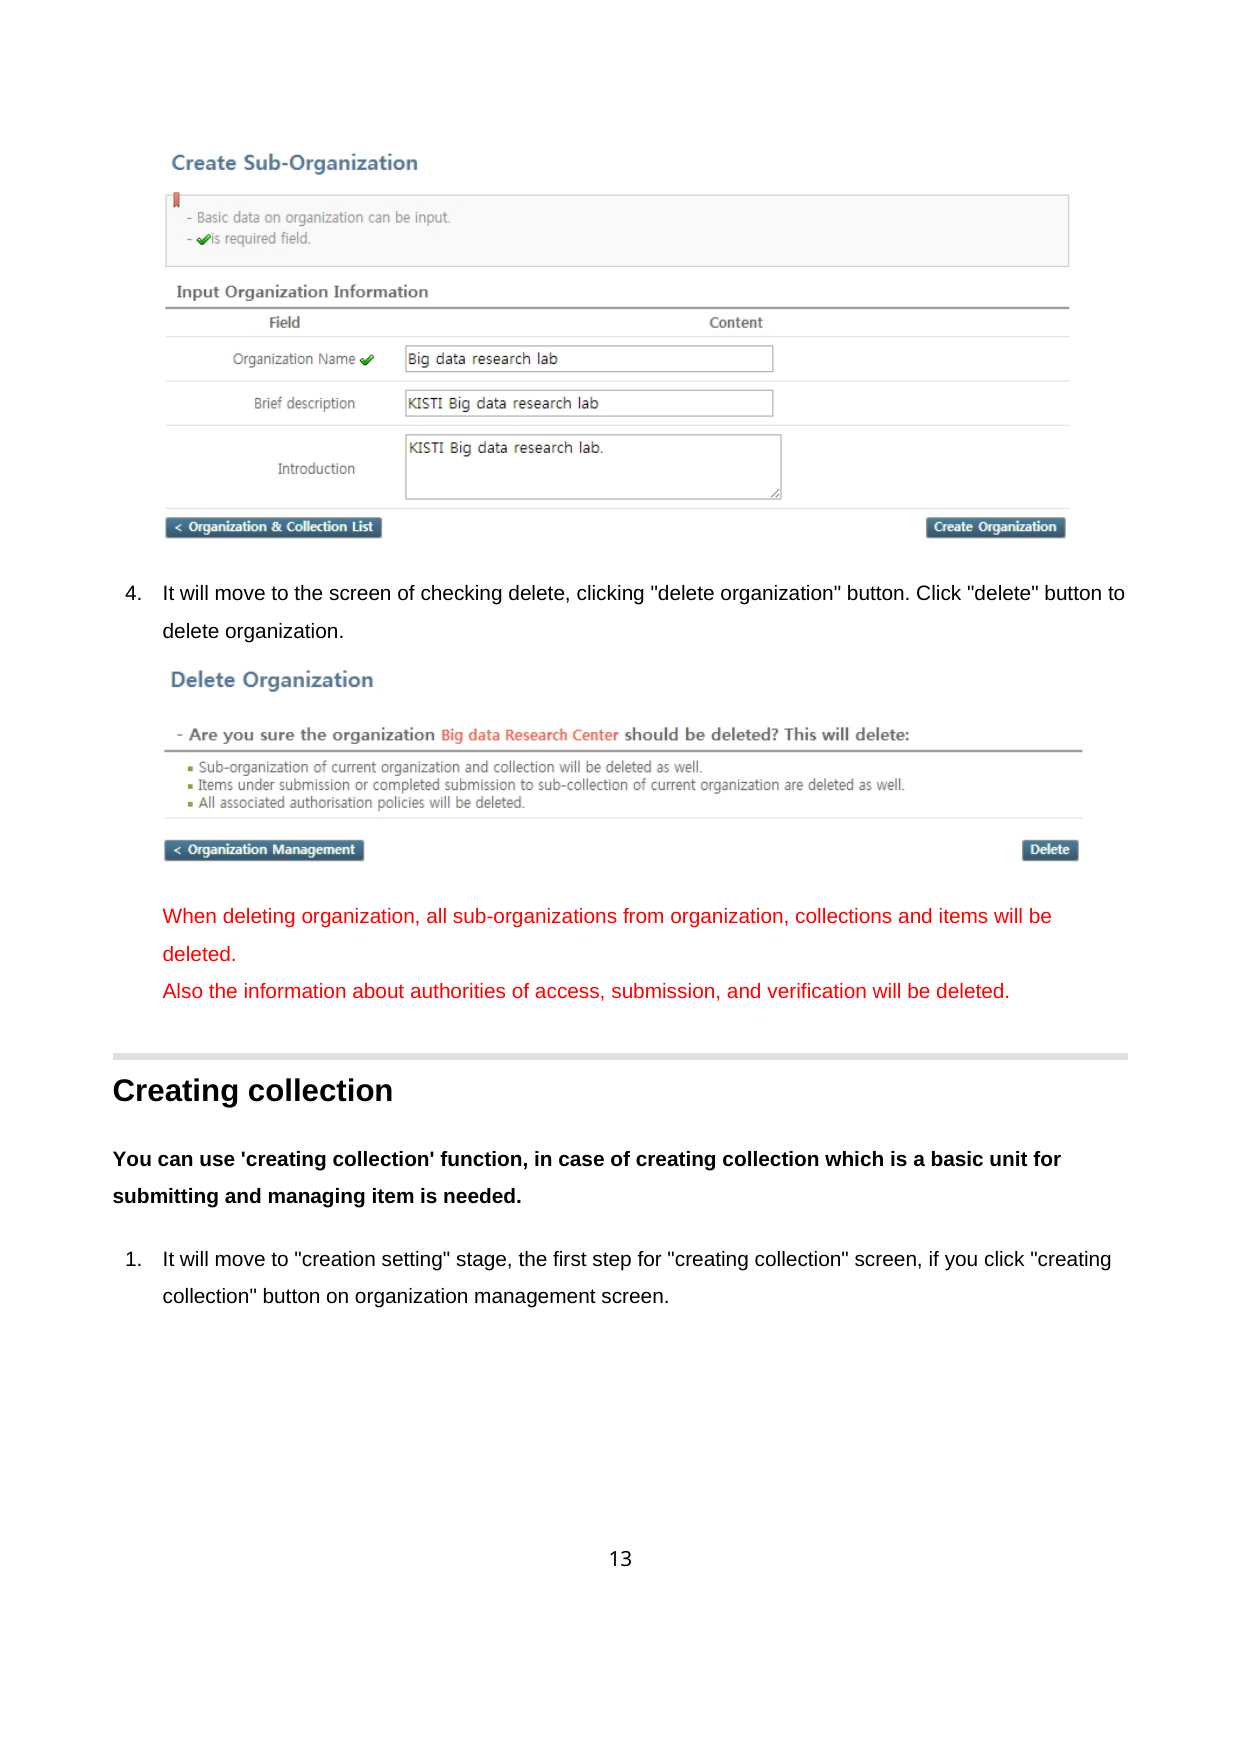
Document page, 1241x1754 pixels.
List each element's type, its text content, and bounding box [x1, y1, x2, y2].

list It will move to the screen of checking delete, clicking "delete organization" button. Click "delete" button to delete organization. [125, 567, 1128, 642]
text You can use 'creating collection' function, in case of creating collection which is a basic unit for submitting and managing item is needed. [112, 1133, 1128, 1208]
picture [162, 150, 1074, 543]
list It will move to "creation setting" stage, the first step for "creating collection" screen, if you click "creating collection" button on organization management screen. [125, 1233, 1128, 1308]
text When deleting organization, all sub-organizations from organization, collections and items will be deleted. Also the information about authorities of access, submission, and verification will be deleted. [162, 891, 1128, 1003]
text Creating collection [112, 1054, 1128, 1108]
picture [162, 667, 1086, 866]
